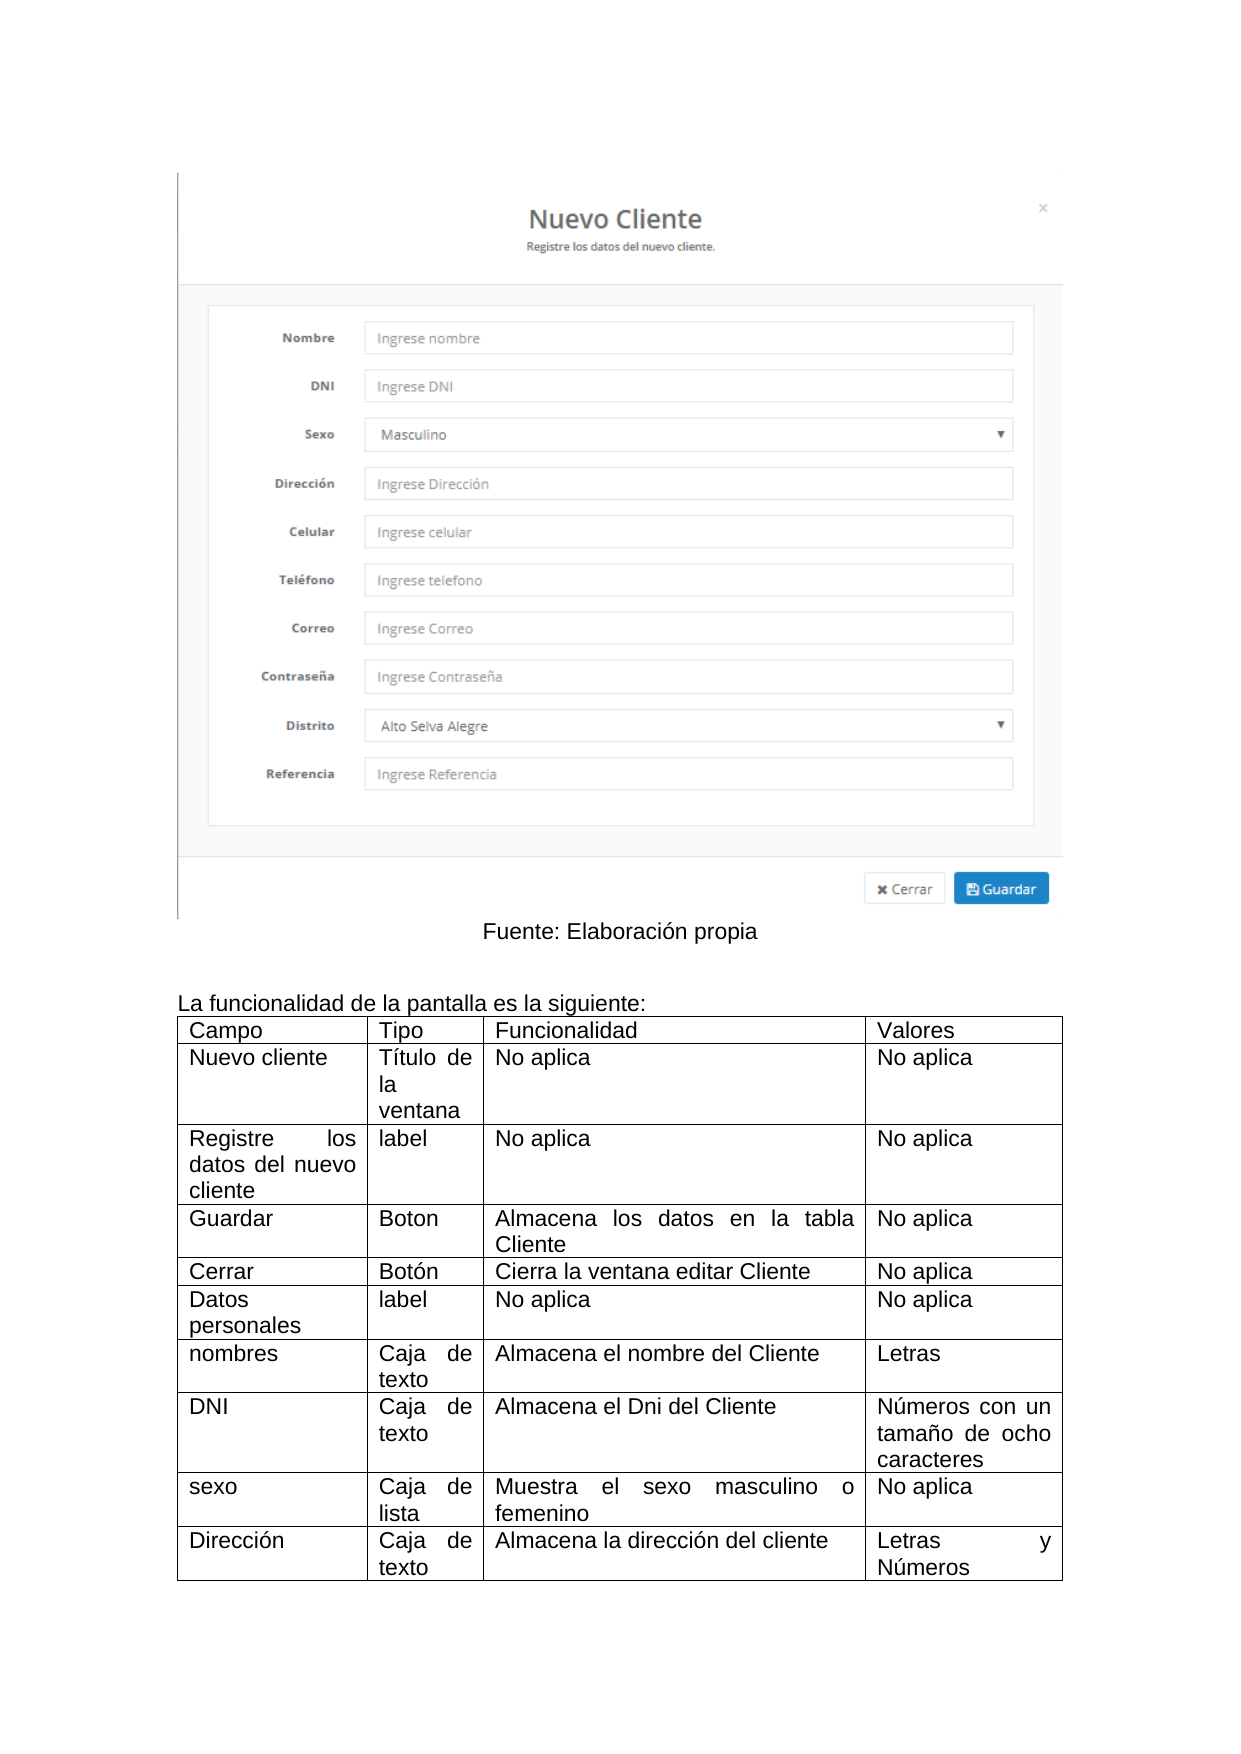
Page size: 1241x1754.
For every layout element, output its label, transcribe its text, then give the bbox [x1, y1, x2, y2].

table_cell Almacena la dirección del cliente [484, 1527, 865, 1580]
table_cell Boton [368, 1205, 483, 1257]
table_cell Nuevo cliente [178, 1044, 367, 1123]
table_cell Datos personales [178, 1286, 367, 1338]
table_cell label [368, 1125, 483, 1203]
table_cell Caja de lista [368, 1473, 483, 1526]
table_cell DNI [178, 1393, 367, 1472]
table_cell Registre los datos del nuevo cliente [178, 1125, 367, 1203]
table_cell No aplica [866, 1044, 1062, 1123]
text Fuente: Elaboración propia [177, 919, 1063, 944]
table_cell Letras y Números [866, 1527, 1062, 1580]
table_cell Letras [866, 1340, 1062, 1392]
table_cell Guardar [178, 1205, 367, 1257]
table_cell No aplica [484, 1044, 865, 1123]
table_cell No aplica [866, 1125, 1062, 1203]
table_cell Cierra la ventana editar Cliente [484, 1258, 865, 1285]
table_cell Almacena el Dni del Cliente [484, 1393, 865, 1472]
table_cell Cerrar [178, 1258, 367, 1285]
table_cell sexo [178, 1473, 367, 1526]
picture [177, 173, 1063, 919]
table_cell Caja de texto [368, 1340, 483, 1392]
table_cell Título de la ventana [368, 1044, 483, 1123]
table_cell Botón [368, 1258, 483, 1285]
table_header Funcionalidad [484, 1017, 865, 1043]
table_cell No aplica [484, 1286, 865, 1338]
table_cell No aplica [866, 1473, 1062, 1526]
table_cell No aplica [866, 1286, 1062, 1338]
table_cell Muestra el sexo masculino o femenino [484, 1473, 865, 1526]
text La funcionalidad de la pantalla es la siguiente: [177, 989, 1063, 1016]
table_cell Dirección [178, 1527, 367, 1580]
table_cell Almacena los datos en la tabla Cliente [484, 1205, 865, 1257]
table_cell No aplica [484, 1125, 865, 1203]
table_cell Números con un tamaño de ocho caracteres [866, 1393, 1062, 1472]
table_cell Almacena el nombre del Cliente [484, 1340, 865, 1392]
table_cell No aplica [866, 1205, 1062, 1257]
table_cell Caja de texto [368, 1527, 483, 1580]
table_header Tipo [368, 1017, 483, 1043]
table_cell No aplica [866, 1258, 1062, 1285]
table_header Campo [178, 1017, 367, 1043]
table_cell Caja de texto [368, 1393, 483, 1472]
table_header Valores [866, 1017, 1062, 1043]
table_cell nombres [178, 1340, 367, 1392]
table_cell label [368, 1286, 483, 1338]
